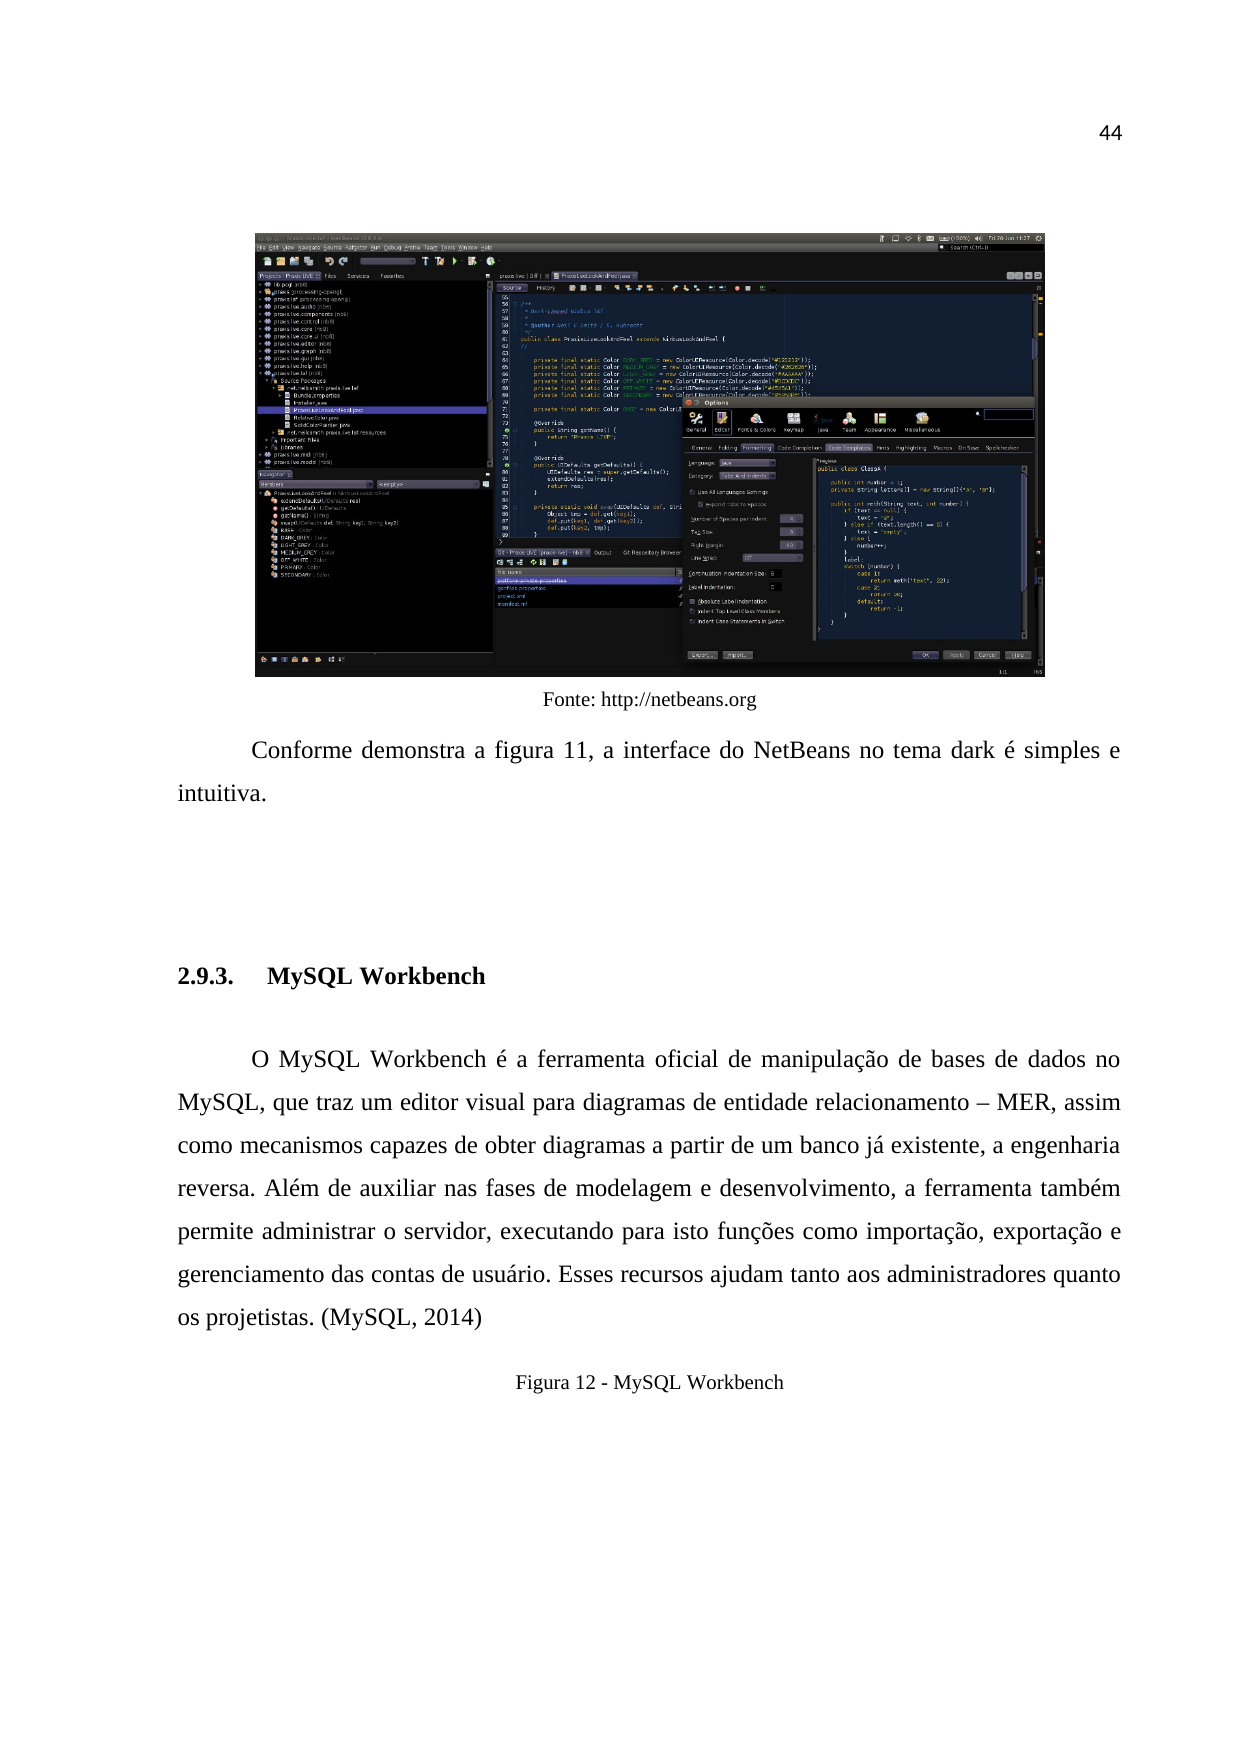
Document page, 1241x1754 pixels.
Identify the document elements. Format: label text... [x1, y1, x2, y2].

text O MySQL Workbench é a ferramenta oficial de manipulação de bases de dados no MySQL, que traz um editor visual para diagramas de entidade relacionamento – MER, assim como mecanismos capazes de obter diagramas a partir de um banco já existente, a engenharia reversa. Além de auxiliar nas fases de modelagem e desenvolvimento, a ferramenta também permite administrar o servidor, executando para isto funções como importação, exportação e gerenciamento das contas de usuário. Esses recursos ajudam tanto aos administradores quanto os projetistas. (MySQL, 2014) [177, 1044, 1122, 1331]
subtitle MySQL Workbench [177, 961, 1122, 990]
text Figura 12 - MySQL Workbench [177, 1369, 1122, 1394]
picture [255, 233, 1045, 677]
text Fonte: http://netbeans.org [177, 687, 1122, 711]
text Conforme demonstra a figura 11, a interface do NetBeans no tema dark é simples e intuitiva. [177, 735, 1122, 807]
